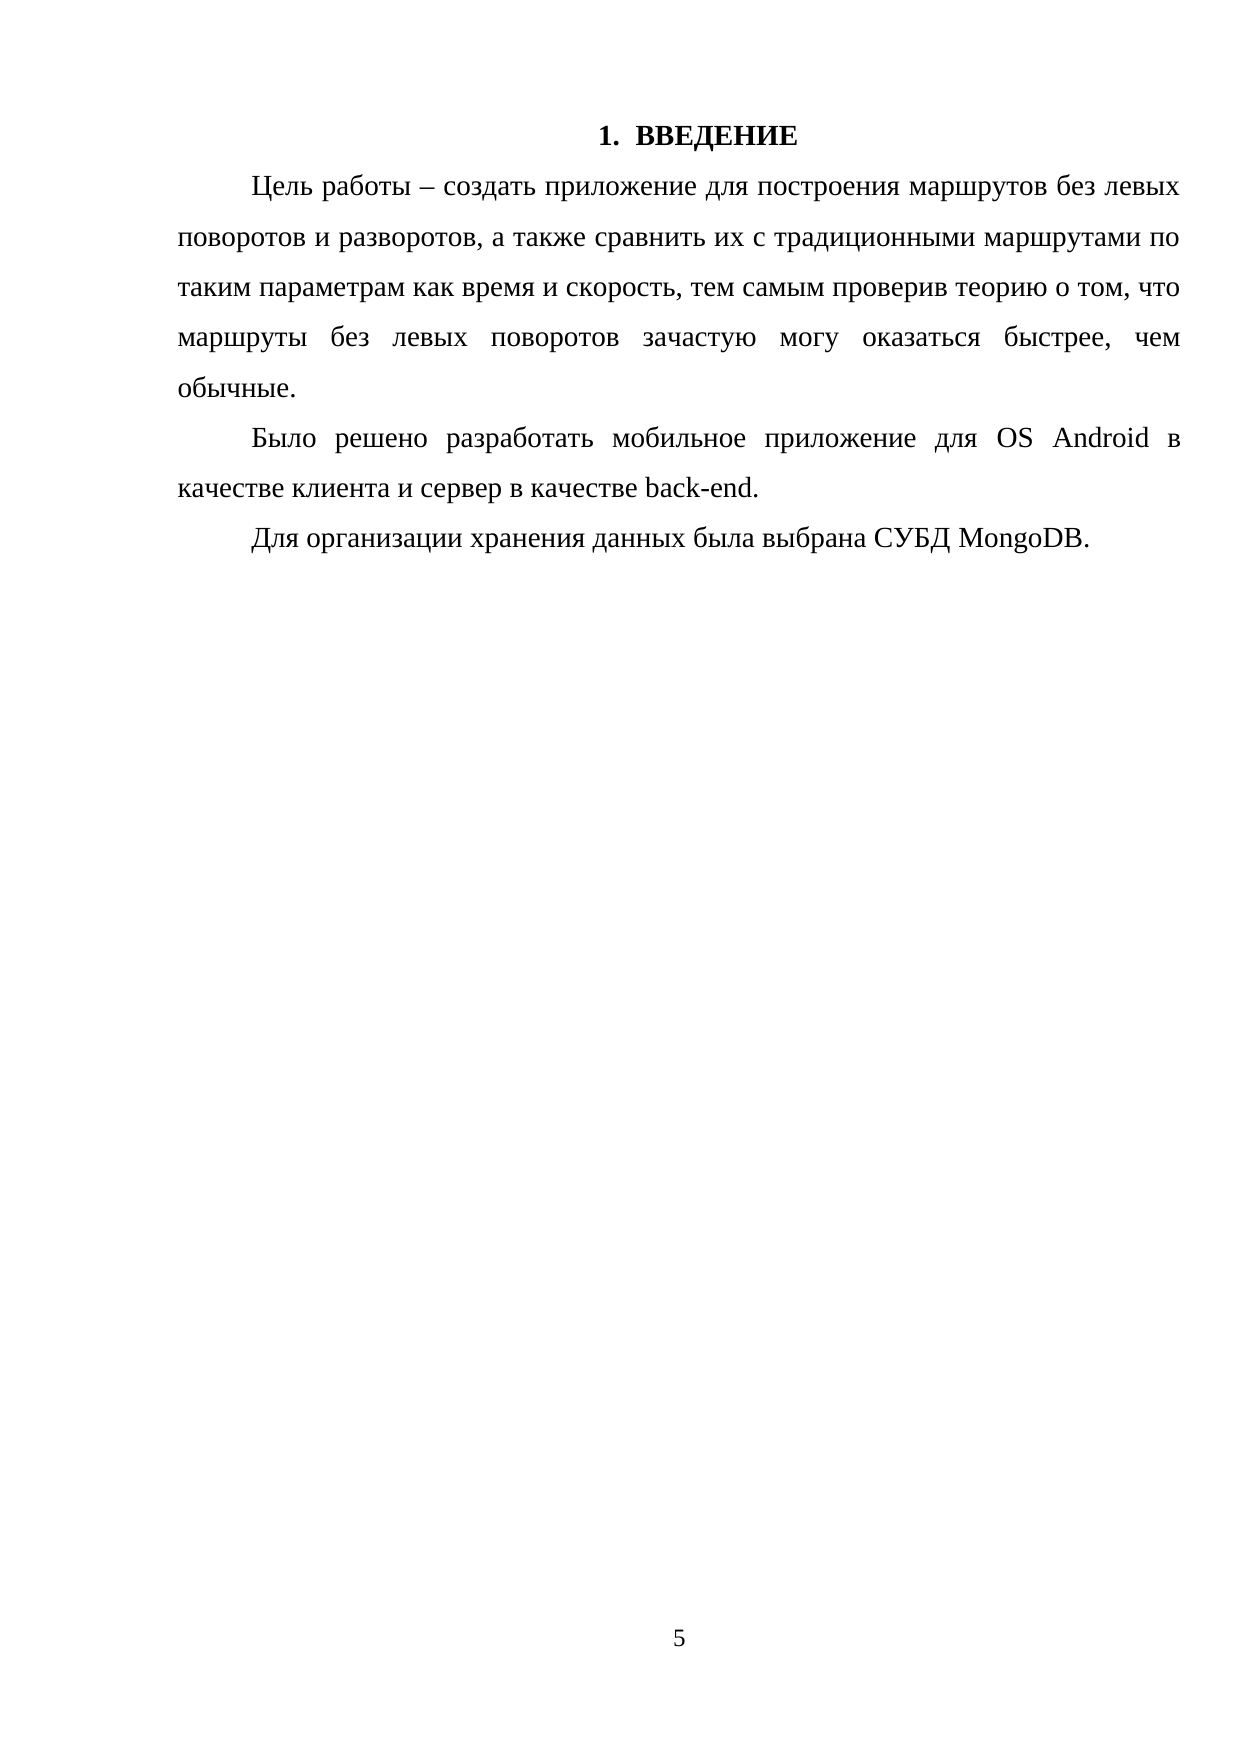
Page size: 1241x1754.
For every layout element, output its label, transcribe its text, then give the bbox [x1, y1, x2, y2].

list введение [215, 118, 1181, 152]
text Было решено разработать мобильное приложение для OS Android в качестве клиента и сервер в качестве back-end. [177, 420, 1181, 504]
text Для организации хранения данных была выбрана СУБД MongoDB. [177, 521, 1181, 554]
text Цель работы – создать приложение для построения маршрутов без левых поворотов и разворотов, а также сравнить их с традиционными маршрутами по таким параметрам как время и скорость, тем самым проверив теорию о том, что маршруты без левых поворотов зачастую могу оказаться быстрее, чем обычные. [177, 168, 1181, 403]
